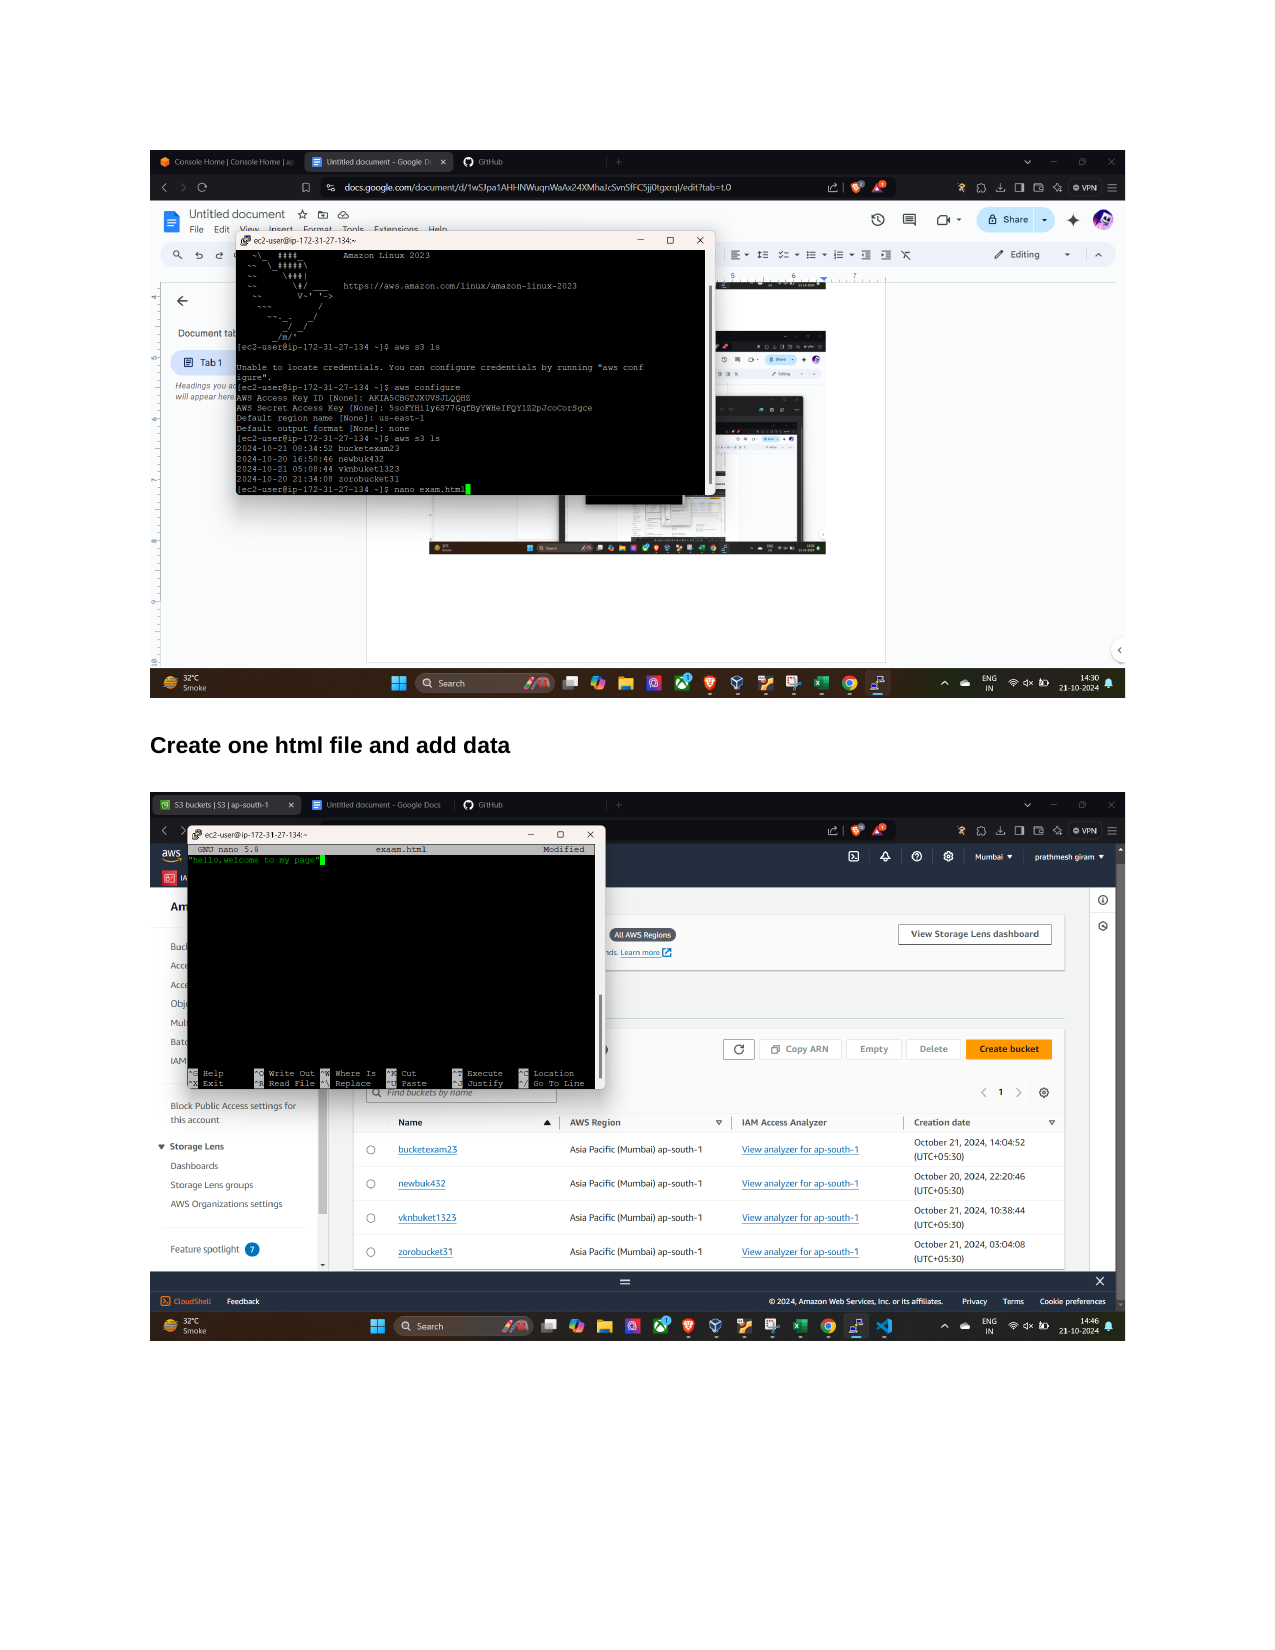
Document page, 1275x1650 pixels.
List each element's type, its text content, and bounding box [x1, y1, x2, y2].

picture [150, 150, 1125, 698]
text Create one html file and add data [150, 732, 1125, 758]
picture [150, 792, 1125, 1341]
